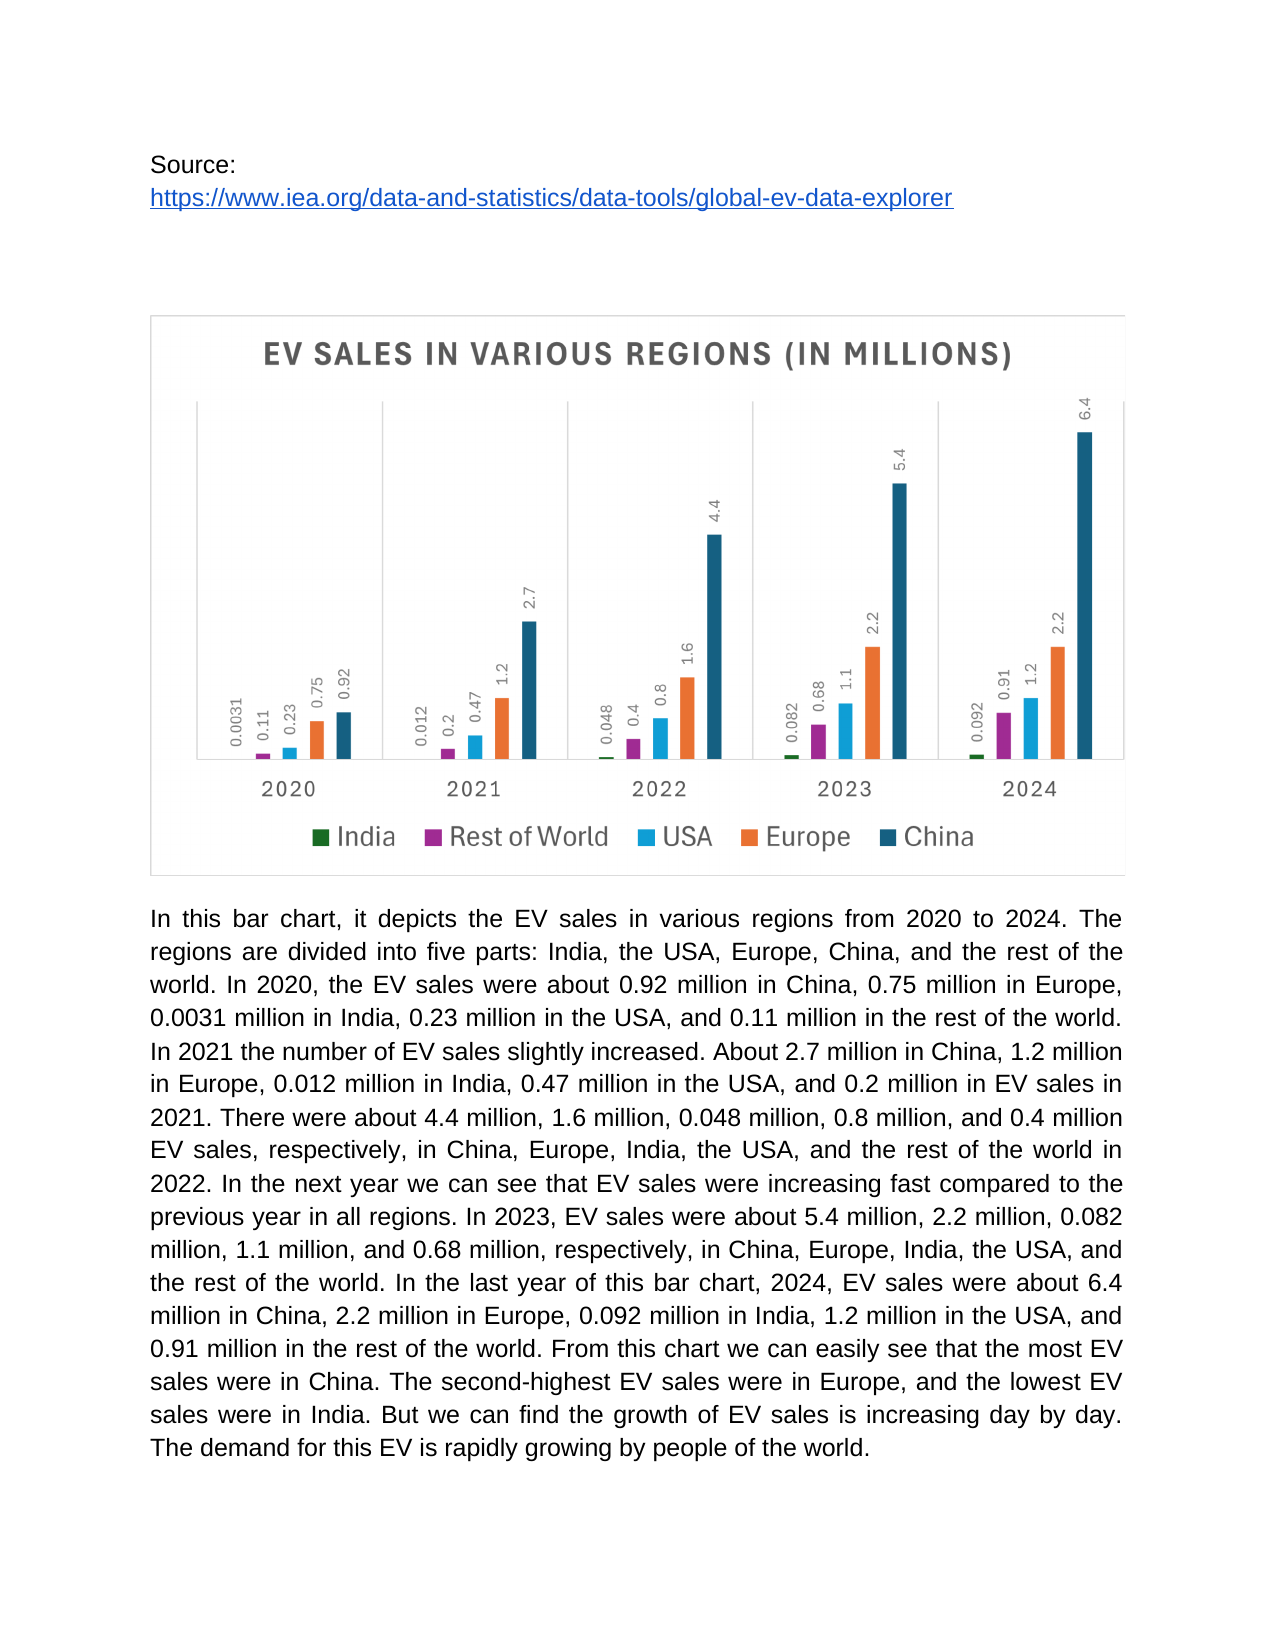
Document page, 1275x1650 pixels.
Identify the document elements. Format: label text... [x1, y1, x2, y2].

text https://www.iea.org/data-and-statistics/data-tools/global-ev-data-explorer [150, 183, 1125, 212]
text In this bar chart, it depicts the EV sales in various regions from 2020 to 2024. The regions are divided into five parts: India, the USA, Europe, China, and the rest of the world. In 2020, the EV sales were about 0.92 million in China, 0.75 million in Europe, 0.0031 million in India, 0.23 million in the USA, and 0.11 million in the rest of the world. In 2021 the number of EV sales slightly increased. About 2.7 million in China, 1.2 million in Europe, 0.012 million in India, 0.47 million in the USA, and 0.2 million in EV sales in 2021. There were about 4.4 million, 1.6 million, 0.048 million, 0.8 million, and 0.4 million EV sales, respectively, in China, Europe, India, the USA, and the rest of the world in 2022. In the next year we can see that EV sales were increasing fast compared to the previous year in all regions. In 2023, EV sales were about 5.4 million, 2.2 million, 0.082 million, 1.1 million, and 0.68 million, respectively, in China, Europe, India, the USA, and the rest of the world. In the last year of this bar chart, 2024, EV sales were about 6.4 million in China, 2.2 million in Europe, 0.092 million in India, 1.2 million in the USA, and 0.91 million in the rest of the world. From this chart we can easily see that the most EV sales were in China. The second-highest EV sales were in Europe, and the lowest EV sales were in India. But we can find the growth of EV sales is increasing day by day. The demand for this EV is rapidly growing by people of the world. [150, 904, 1125, 1461]
picture [150, 315, 1125, 876]
text Source: [150, 150, 1125, 179]
